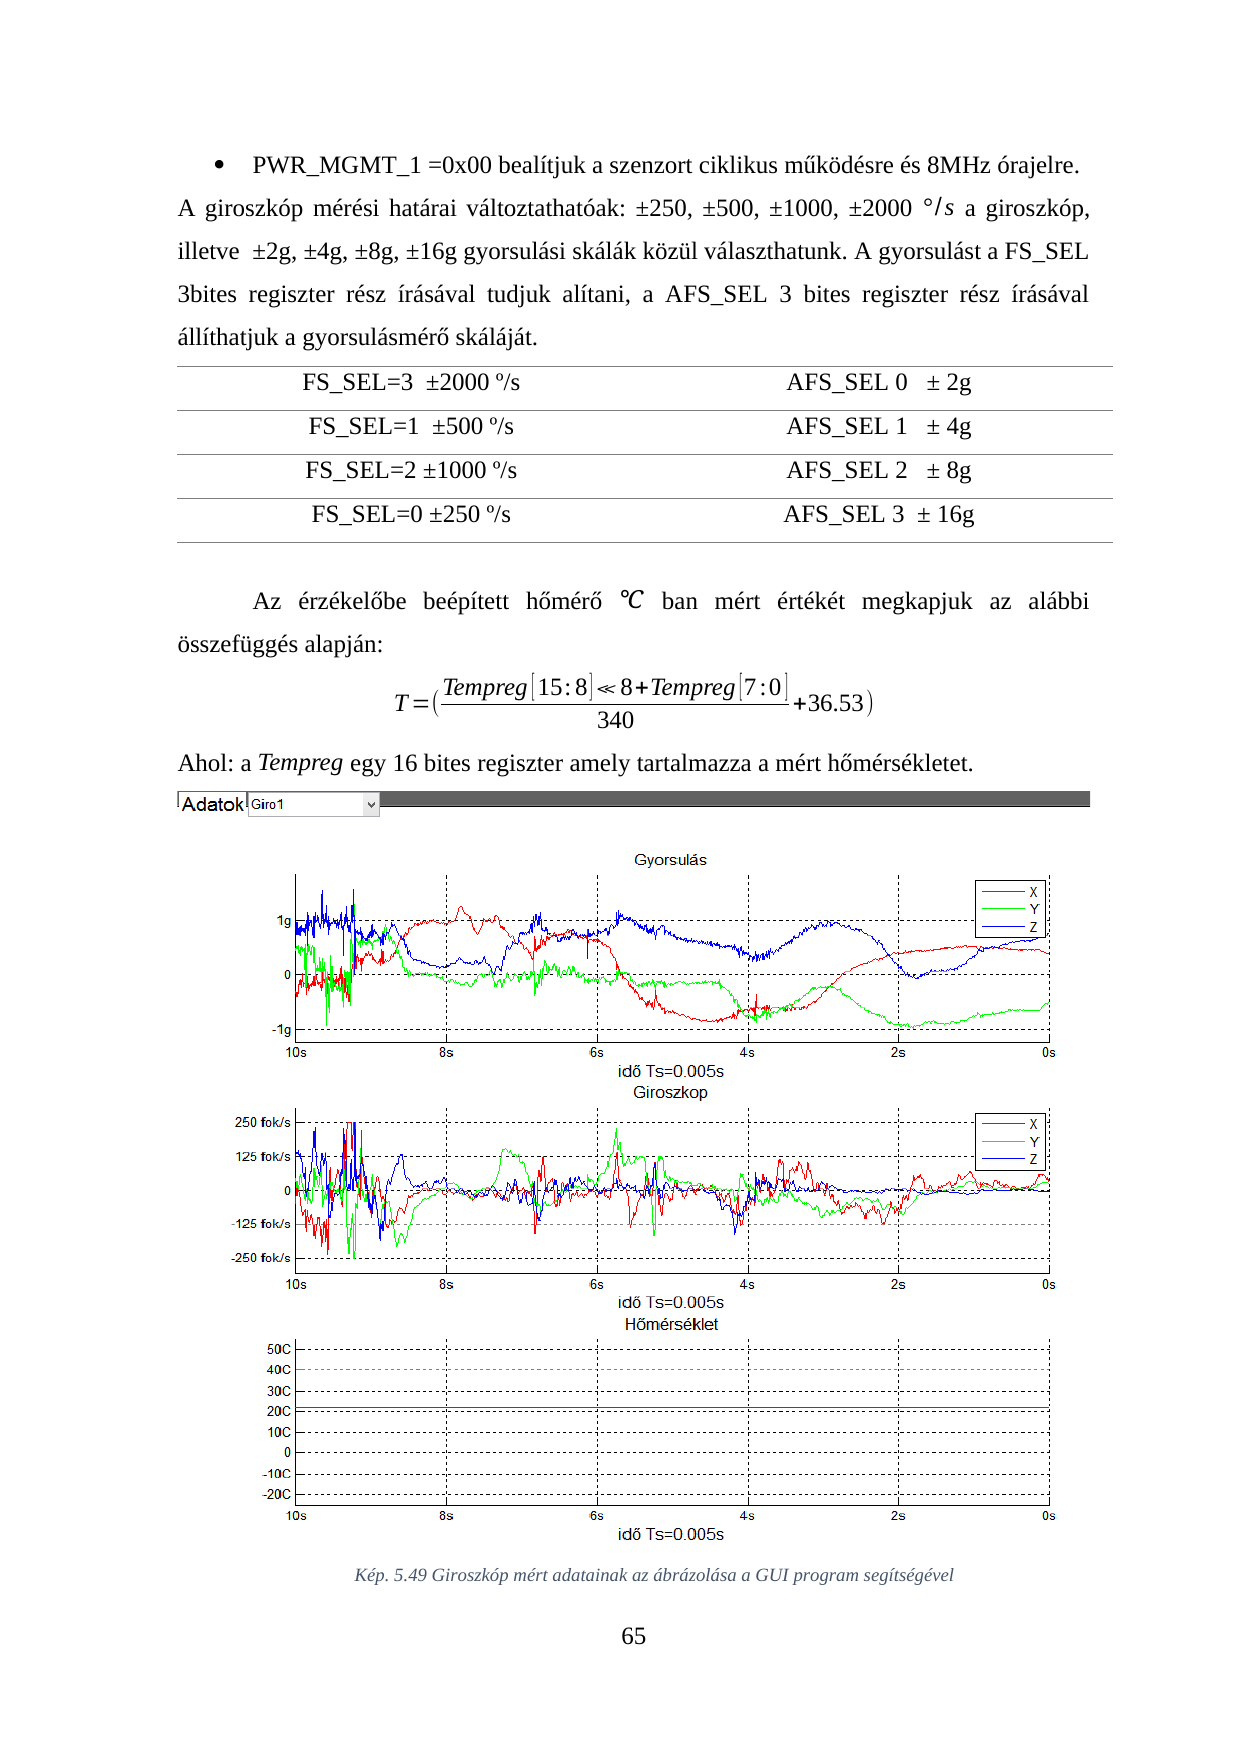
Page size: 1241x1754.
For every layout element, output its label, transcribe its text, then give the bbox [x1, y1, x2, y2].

table_cell AFS_SEL 2 ± 8g [645, 455, 1113, 498]
text Ahol: a egy 16 bites regiszter amely tartalmazza a mért hőmérsékletet. [177, 748, 1090, 777]
table_cell FS_SEL=0 ±250 º/s [177, 499, 645, 542]
list PWR_MGMT_1 =0x00 bealítjuk a szenzort ciklikus működésre és 8MHz órajelre. [215, 150, 1090, 179]
table_cell FS_SEL=1 ±500 º/s [177, 411, 645, 454]
text Az érzékelőbe beépített hőmérő ban mért értékét megkapjuk az alábbi összefüggés alapján: [177, 586, 1090, 658]
text A giroszkóp mérési határai változtathatóak: ±250, ±500, ±1000, ±2000 a giroszkóp, illetve ±2g, ±4g, ±8g, ±16g gyorsulási skálák közül választhatunk. A gyorsulást a FS_SEL 3bites regiszter rész írásával tudjuk alítani, a AFS_SEL 3 bites regiszter rész írásával állíthatjuk a gyorsulásmérő skáláját. [177, 193, 1090, 351]
table_header AFS_SEL 0 ± 2g [645, 367, 1113, 410]
table_cell AFS_SEL 3 ± 16g [645, 499, 1113, 542]
table_header FS_SEL=3 ±2000 º/s [177, 367, 645, 410]
table_cell FS_SEL=2 ±1000 º/s [177, 455, 645, 498]
table_cell AFS_SEL 1 ± 4g [645, 411, 1113, 454]
